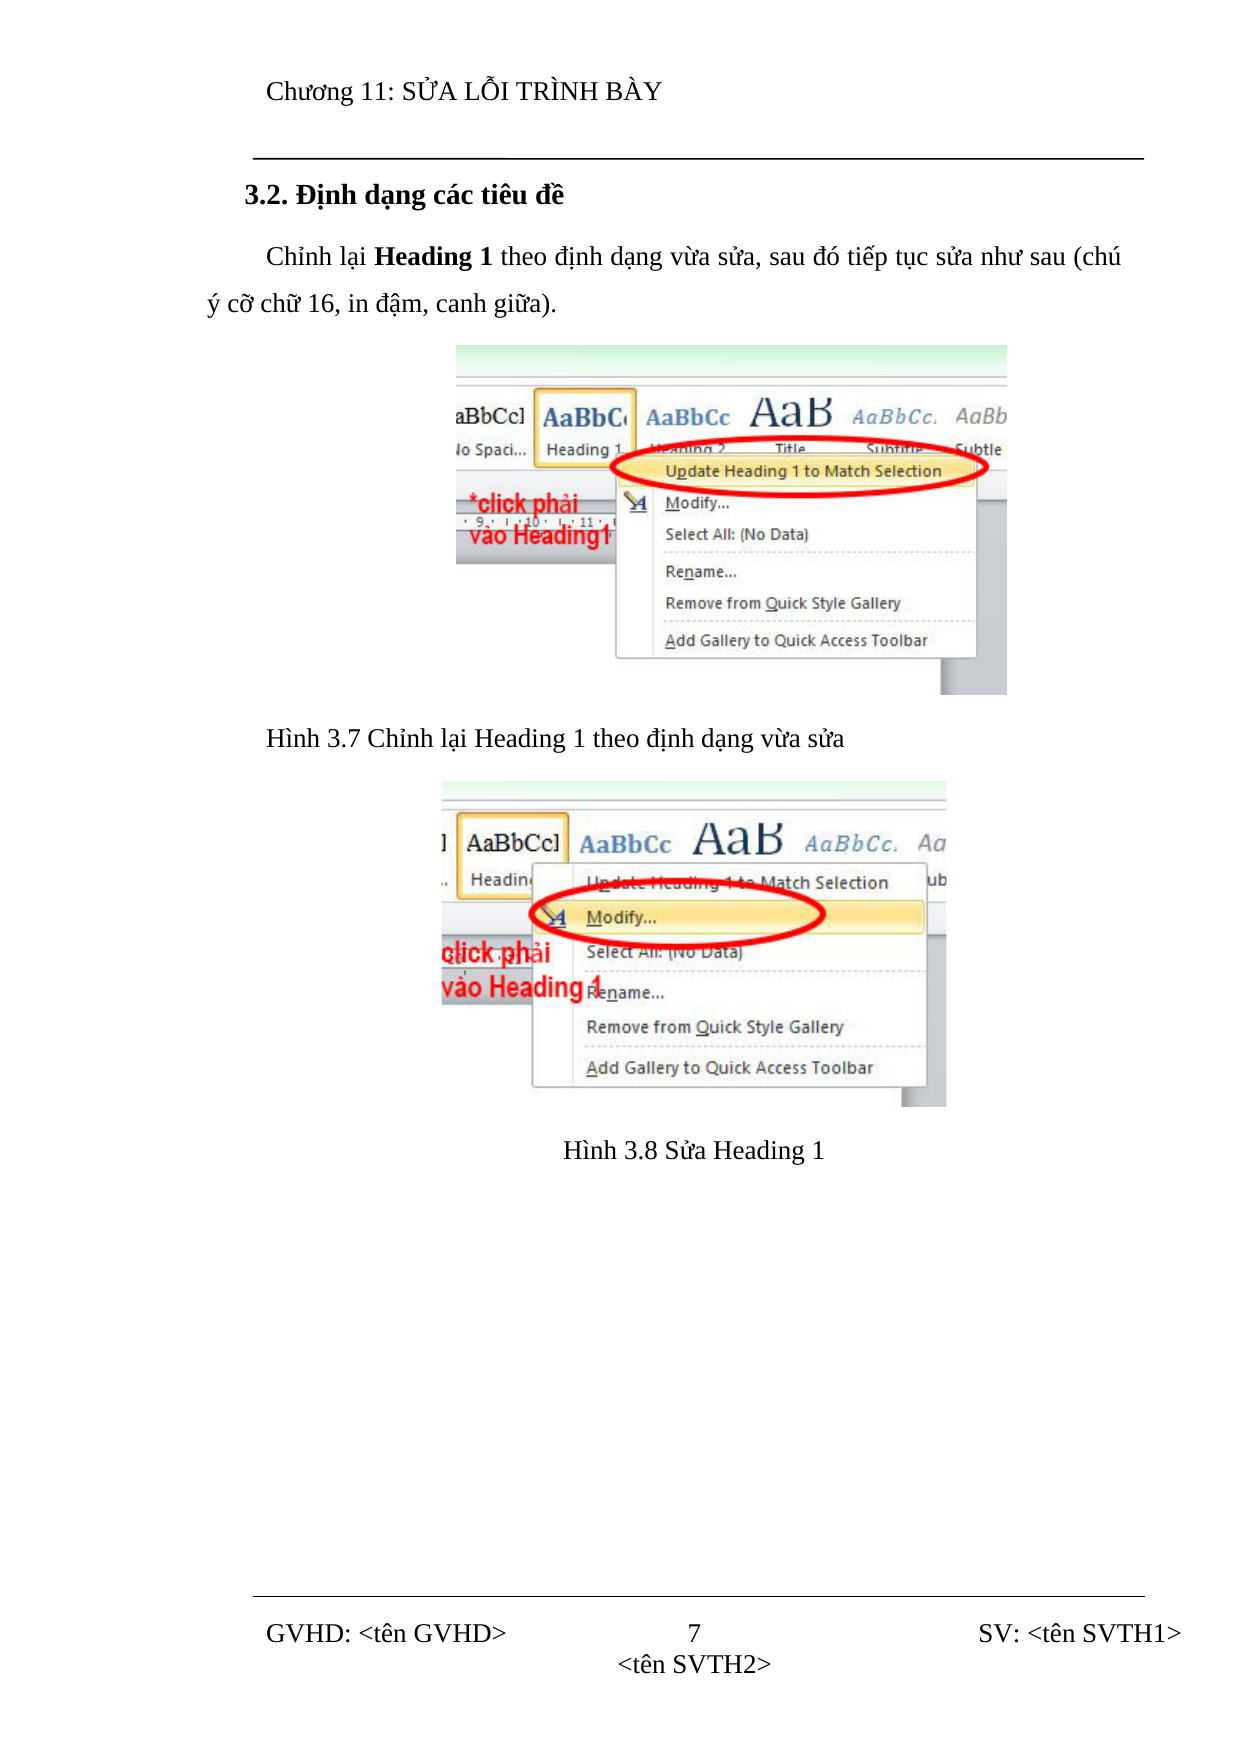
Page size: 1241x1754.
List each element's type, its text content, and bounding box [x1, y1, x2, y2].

subtitle Định dạng các tiêu đề [244, 177, 1122, 211]
picture [441, 781, 947, 1107]
text Chỉnh lại Heading 1 theo định dạng vừa sửa, sau đó tiếp tục sửa như sau (chú ý cỡ chữ 16, in đậm, canh giữa). [207, 240, 1122, 318]
picture [456, 345, 1008, 695]
